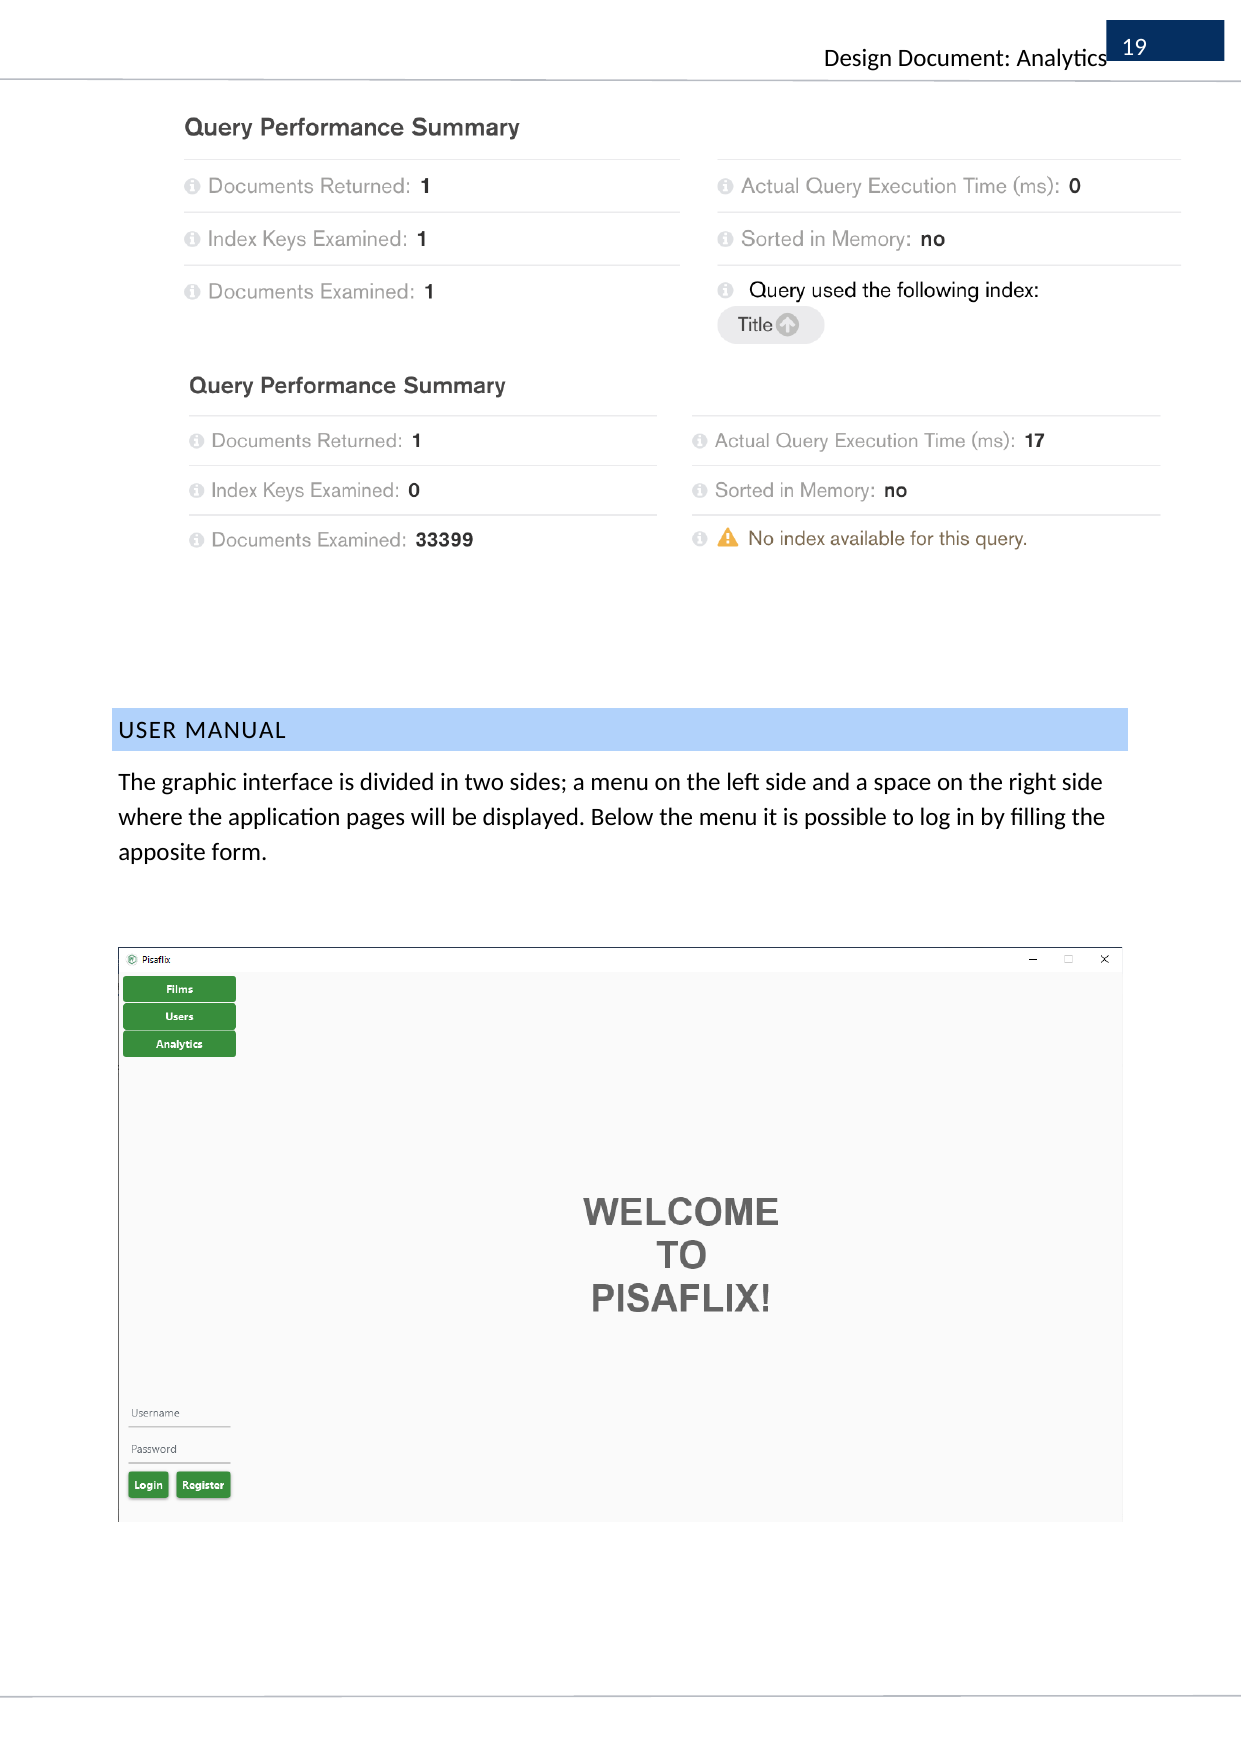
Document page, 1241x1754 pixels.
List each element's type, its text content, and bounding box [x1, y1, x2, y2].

picture [177, 104, 1182, 351]
picture [118, 947, 1123, 1522]
text The graphic interface is divided in two sides; a menu on the left side and a space on the right side where the application pages will be displayed. Below the menu it is possible to log in by filling the apposite form. [118, 766, 1122, 866]
subtitle User Manual [118, 714, 1122, 745]
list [154, 104, 1122, 592]
picture [177, 355, 1182, 592]
